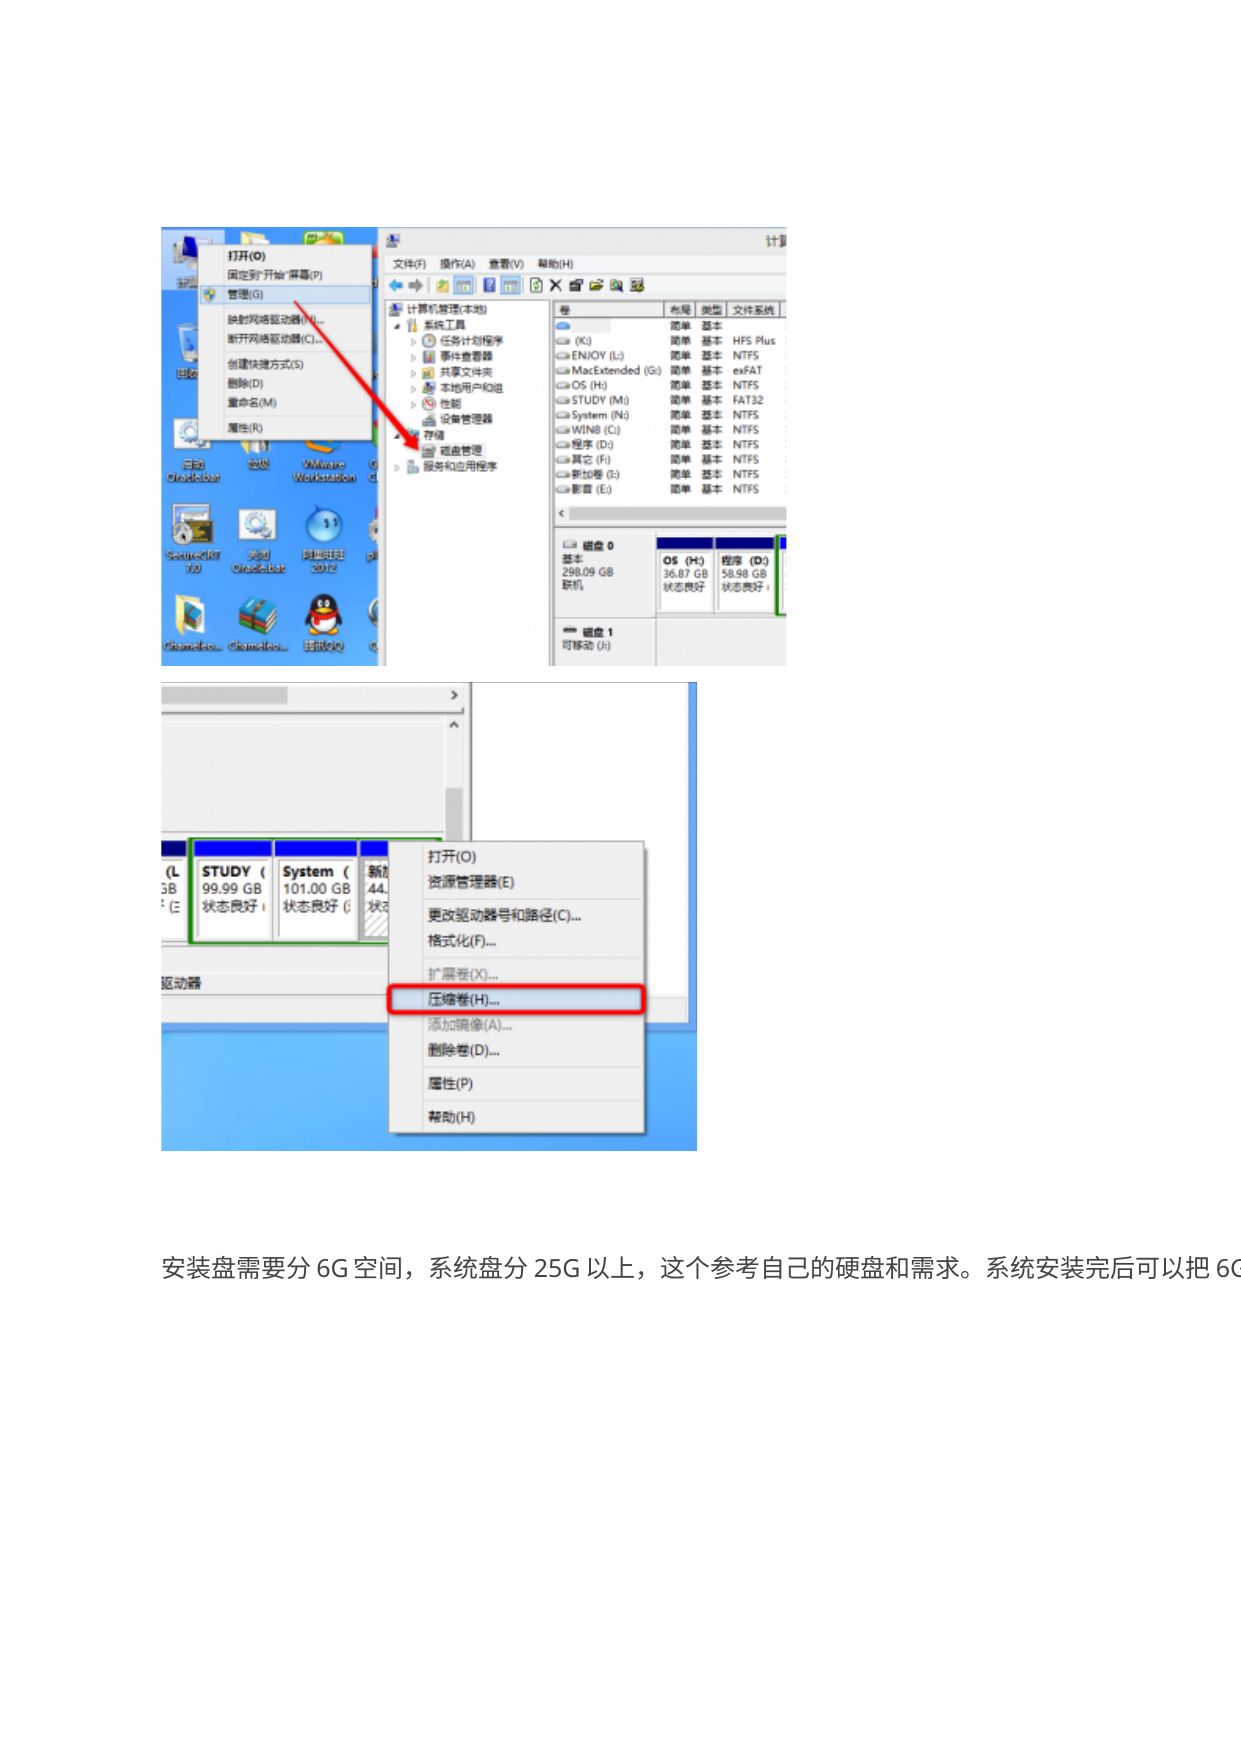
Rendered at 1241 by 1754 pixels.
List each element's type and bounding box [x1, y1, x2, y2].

picture [161, 227, 787, 666]
picture [161, 682, 698, 1151]
table_header [161, 162, 1240, 1299]
